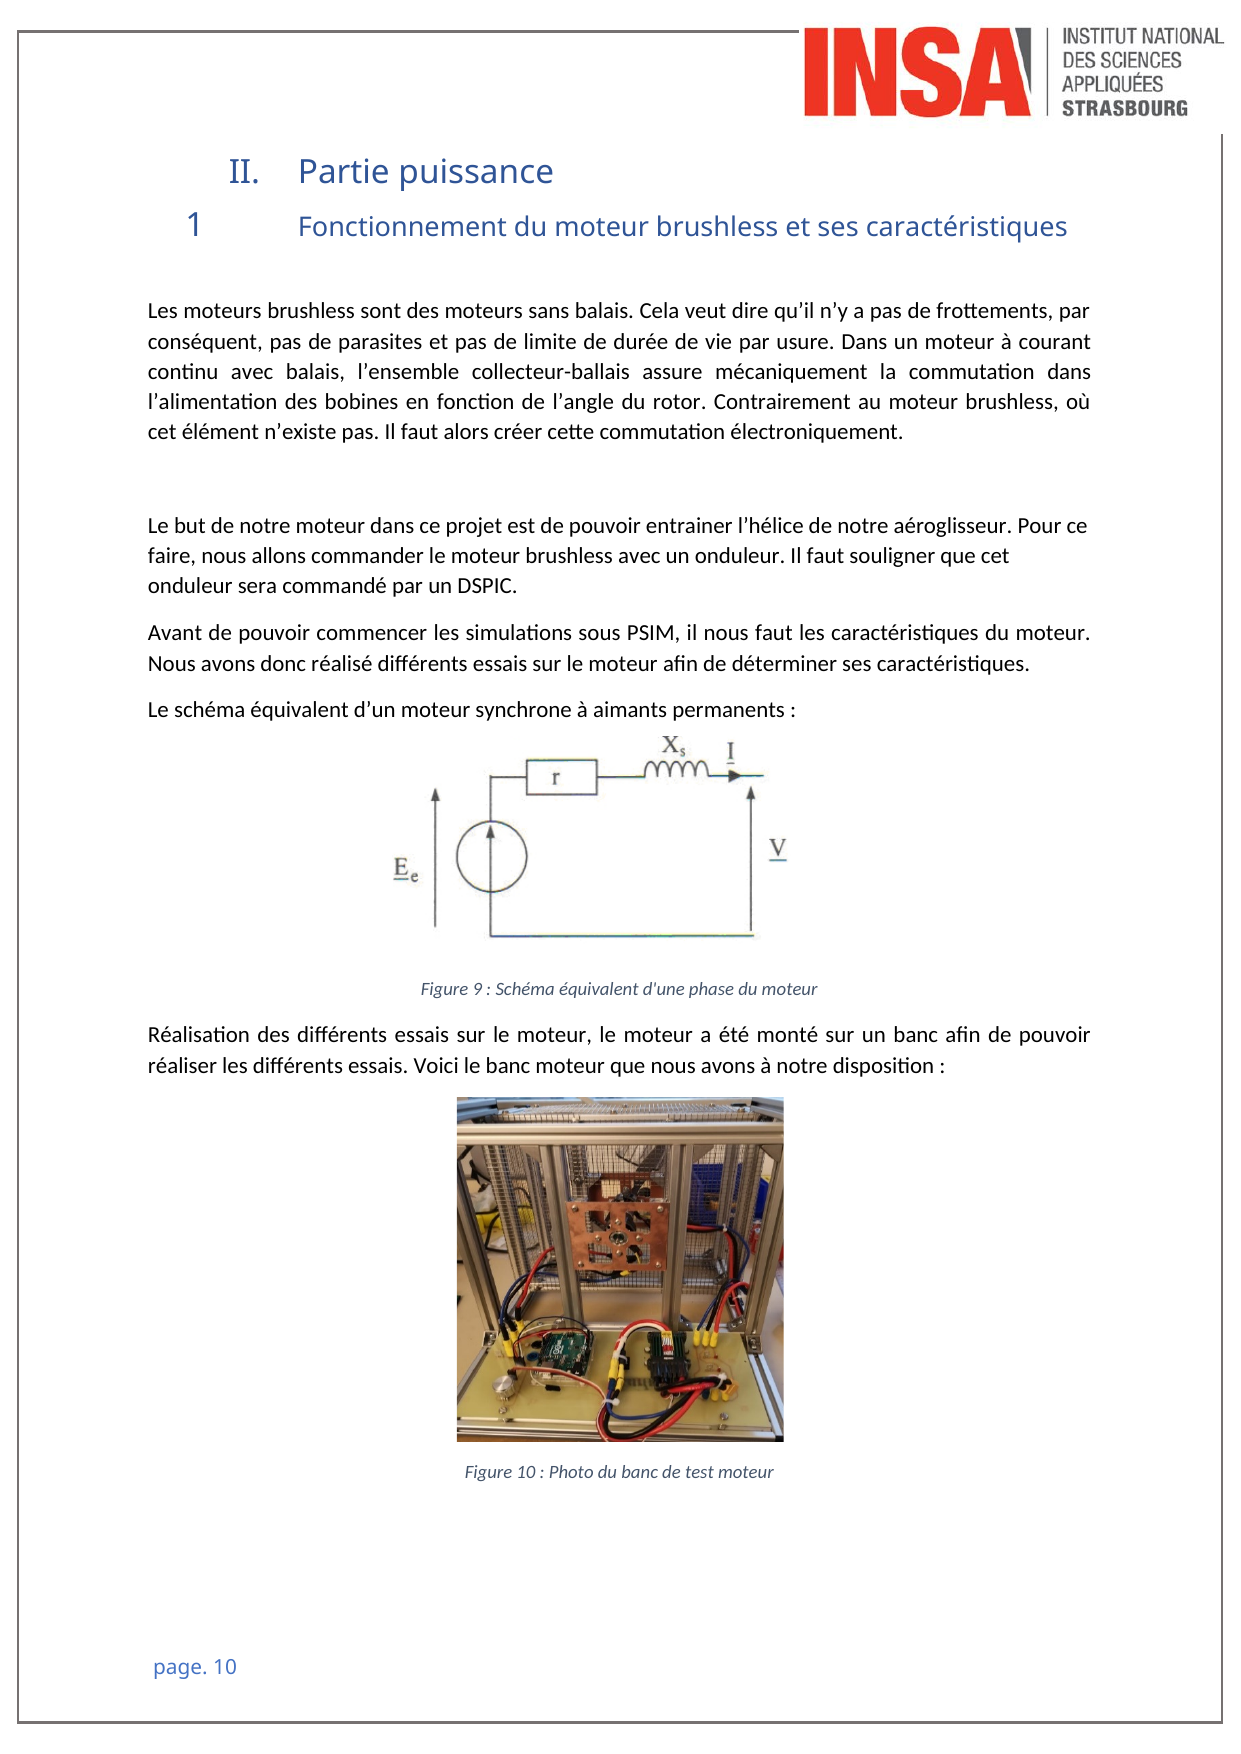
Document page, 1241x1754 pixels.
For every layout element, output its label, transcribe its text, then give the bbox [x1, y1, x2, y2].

subtitle Fonctionnement du moteur brushless et ses caractéristiques [185, 201, 1093, 246]
picture [392, 736, 792, 944]
text Le schéma équivalent d’un moteur synchrone à aimants permanents : [148, 696, 1093, 723]
text Avant de pouvoir commencer les simulations sous PSIM, il nous faut les caractéristiques du moteur. Nous avons donc réalisé différents essais sur le moteur afin de déterminer ses caractéristiques. [148, 618, 1093, 677]
text Les moteurs brushless sont des moteurs sans balais. Cela veut dire qu’il n’y a pas de frottements, par conséquent, pas de parasites et pas de limite de durée de vie par usure. Dans un moteur à courant continu avec balais, l’ensemble collecteur-ballais assure mécaniquement la commutation dans l’alimentation des bobines en fonction de l’angle du rotor. Contrairement au moteur brushless, où cet élément n’existe pas. Il faut alors créer cette commutation électroniquement. [148, 297, 1093, 445]
picture [456, 1097, 784, 1442]
subtitle Partie puissance [260, 148, 1093, 193]
text Réalisation des différents essais sur le moteur, le moteur a été monté sur un banc afin de pouvoir réaliser les différents essais. Voici le banc moteur que nous avons à notre disposition : [148, 1021, 1093, 1079]
text Le but de notre moteur dans ce projet est de pouvoir entrainer l’hélice de notre aéroglisseur. Pour ce faire, nous allons commander le moteur brushless avec un onduleur. Il faut souligner que cet onduleur sera commandé par un DSPIC. [148, 511, 1093, 599]
picture [799, 18, 1229, 134]
